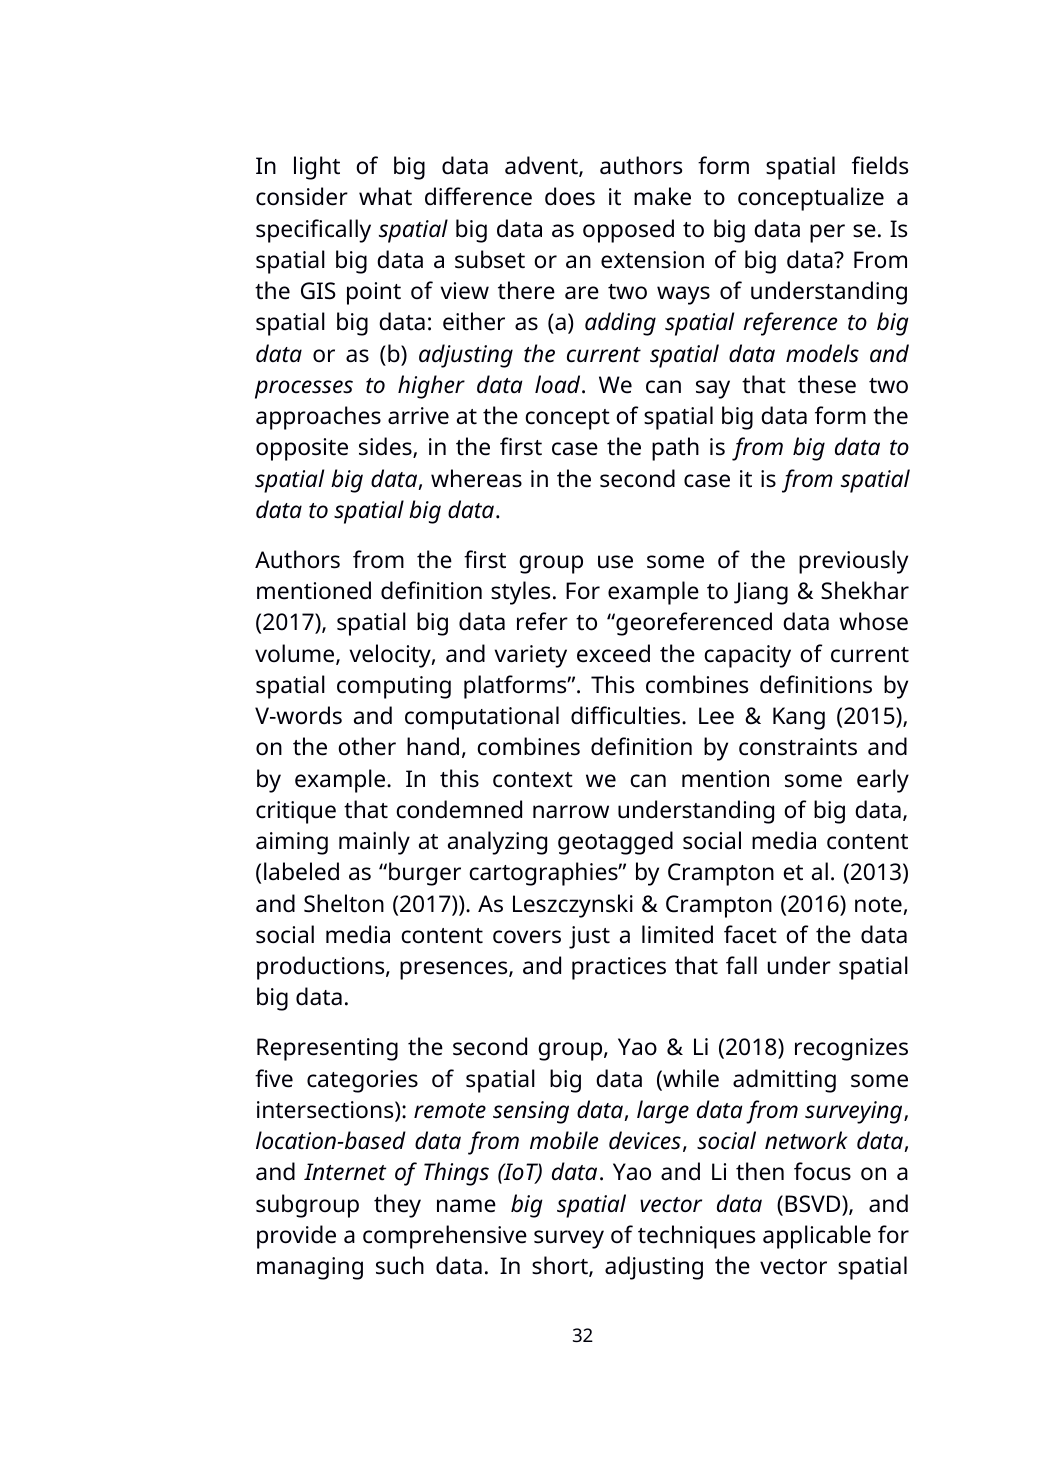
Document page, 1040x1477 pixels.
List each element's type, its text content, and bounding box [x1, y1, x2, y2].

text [255, 1031, 910, 1281]
text In light of big data advent, authors form spatial fields consider what difference does it make to conceptualize a specifically spatial big data as opposed to big data per se. Is spatial big data a subset or an extension of big data? From the GIS point of view there are two ways of understanding spatial big data: either as (a) adding spatial reference to big data or as (b) adjusting the current spatial data models and processes to higher data load. We can say that these two approaches arrive at the concept of spatial big data form the opposite sides, in the first case the path is from big data to spatial big data, whereas in the second case it is from spatial data to spatial big data. [255, 150, 910, 525]
text Authors from the first group use some of the previously mentioned definition styles. For example to Jiang & Shekhar (2017), spatial big data refer to “georeferenced data whose volume, velocity, and variety exceed the capacity of current spatial computing platforms”. This combines definitions by V-words and computational difficulties. Lee & Kang (2015), on the other hand, combines definition by constraints and by example. In this context we can mention some early critique that condemned narrow understanding of big data, aiming mainly at analyzing geotagged social media content (labeled as “burger cartographies” by Crampton et al. (2013) and Shelton (2017)). As Leszczynski & Crampton (2016) note, social media content covers just a limited facet of the data productions, presences, and practices that fall under spatial big data. [255, 544, 910, 1012]
